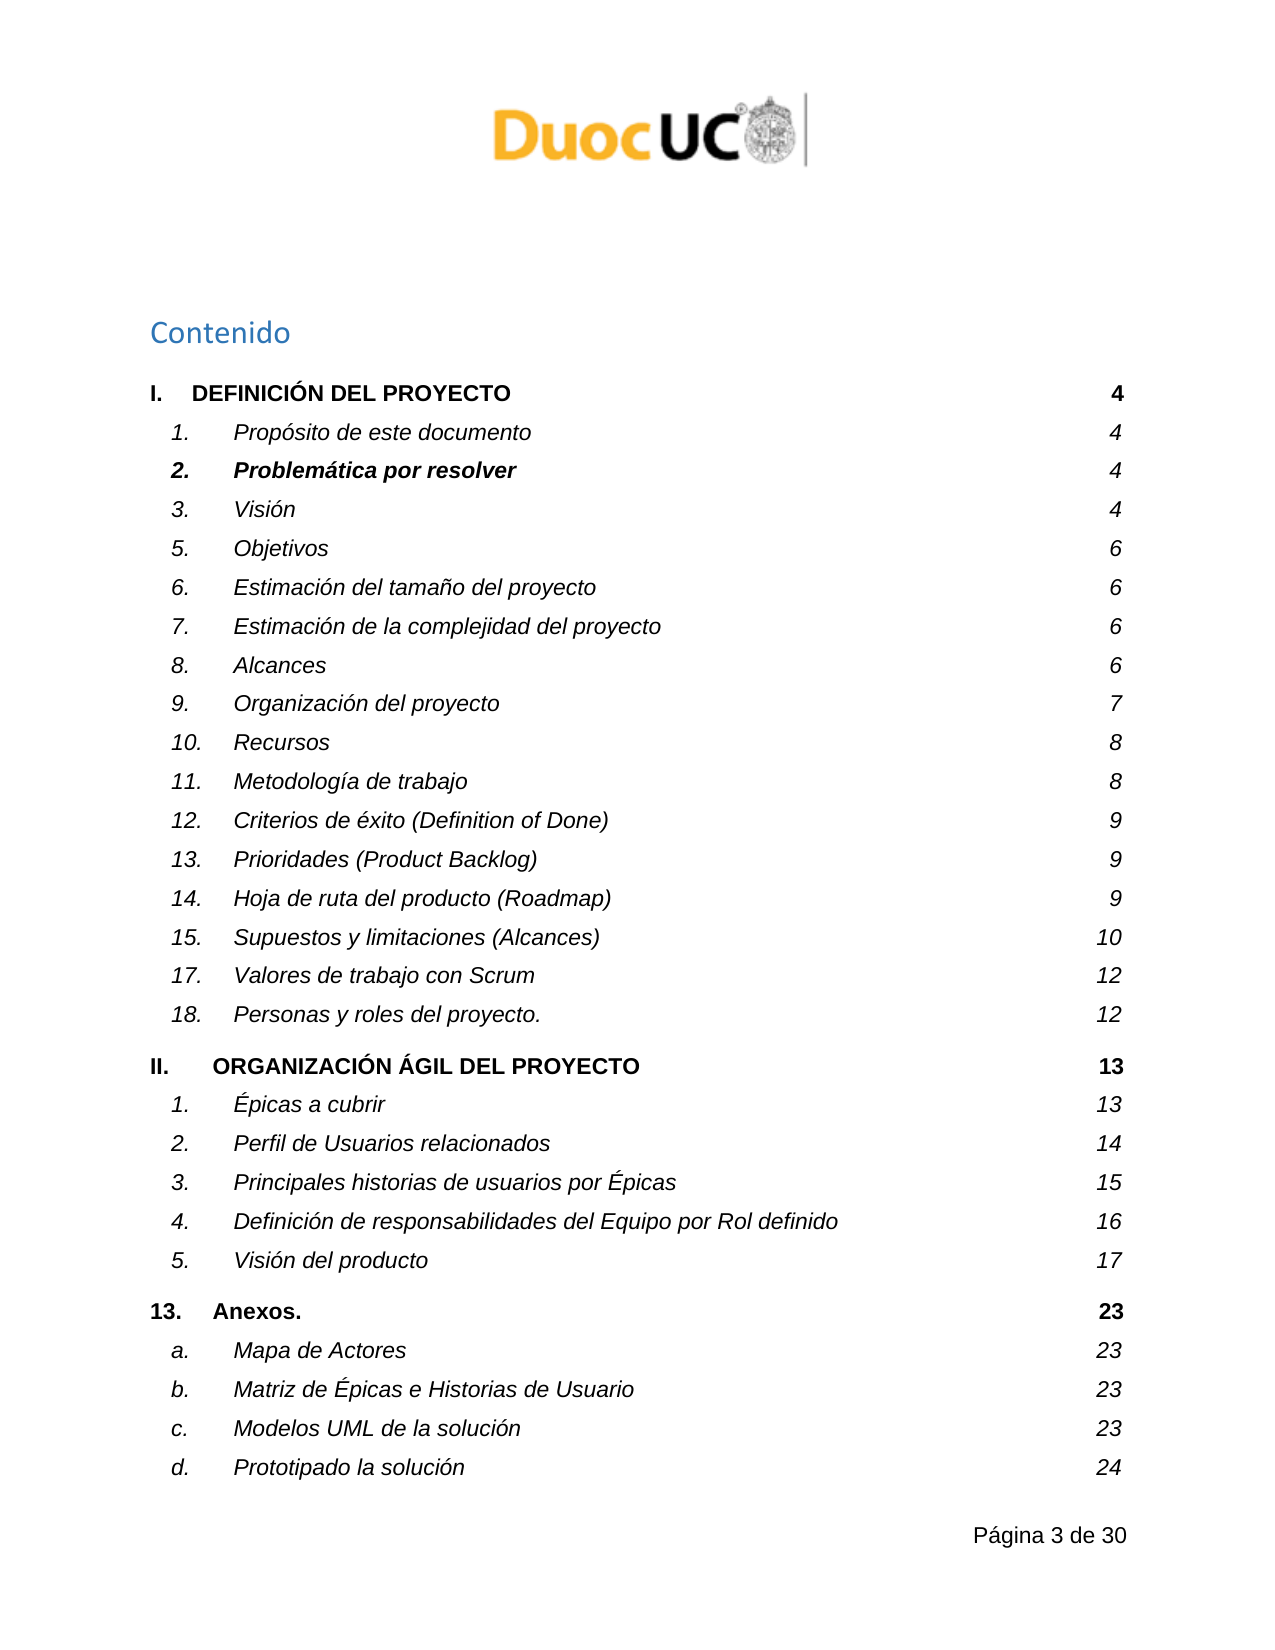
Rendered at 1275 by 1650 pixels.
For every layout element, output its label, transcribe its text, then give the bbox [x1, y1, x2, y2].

picture [464, 79, 810, 202]
text Contenido [150, 311, 1125, 351]
